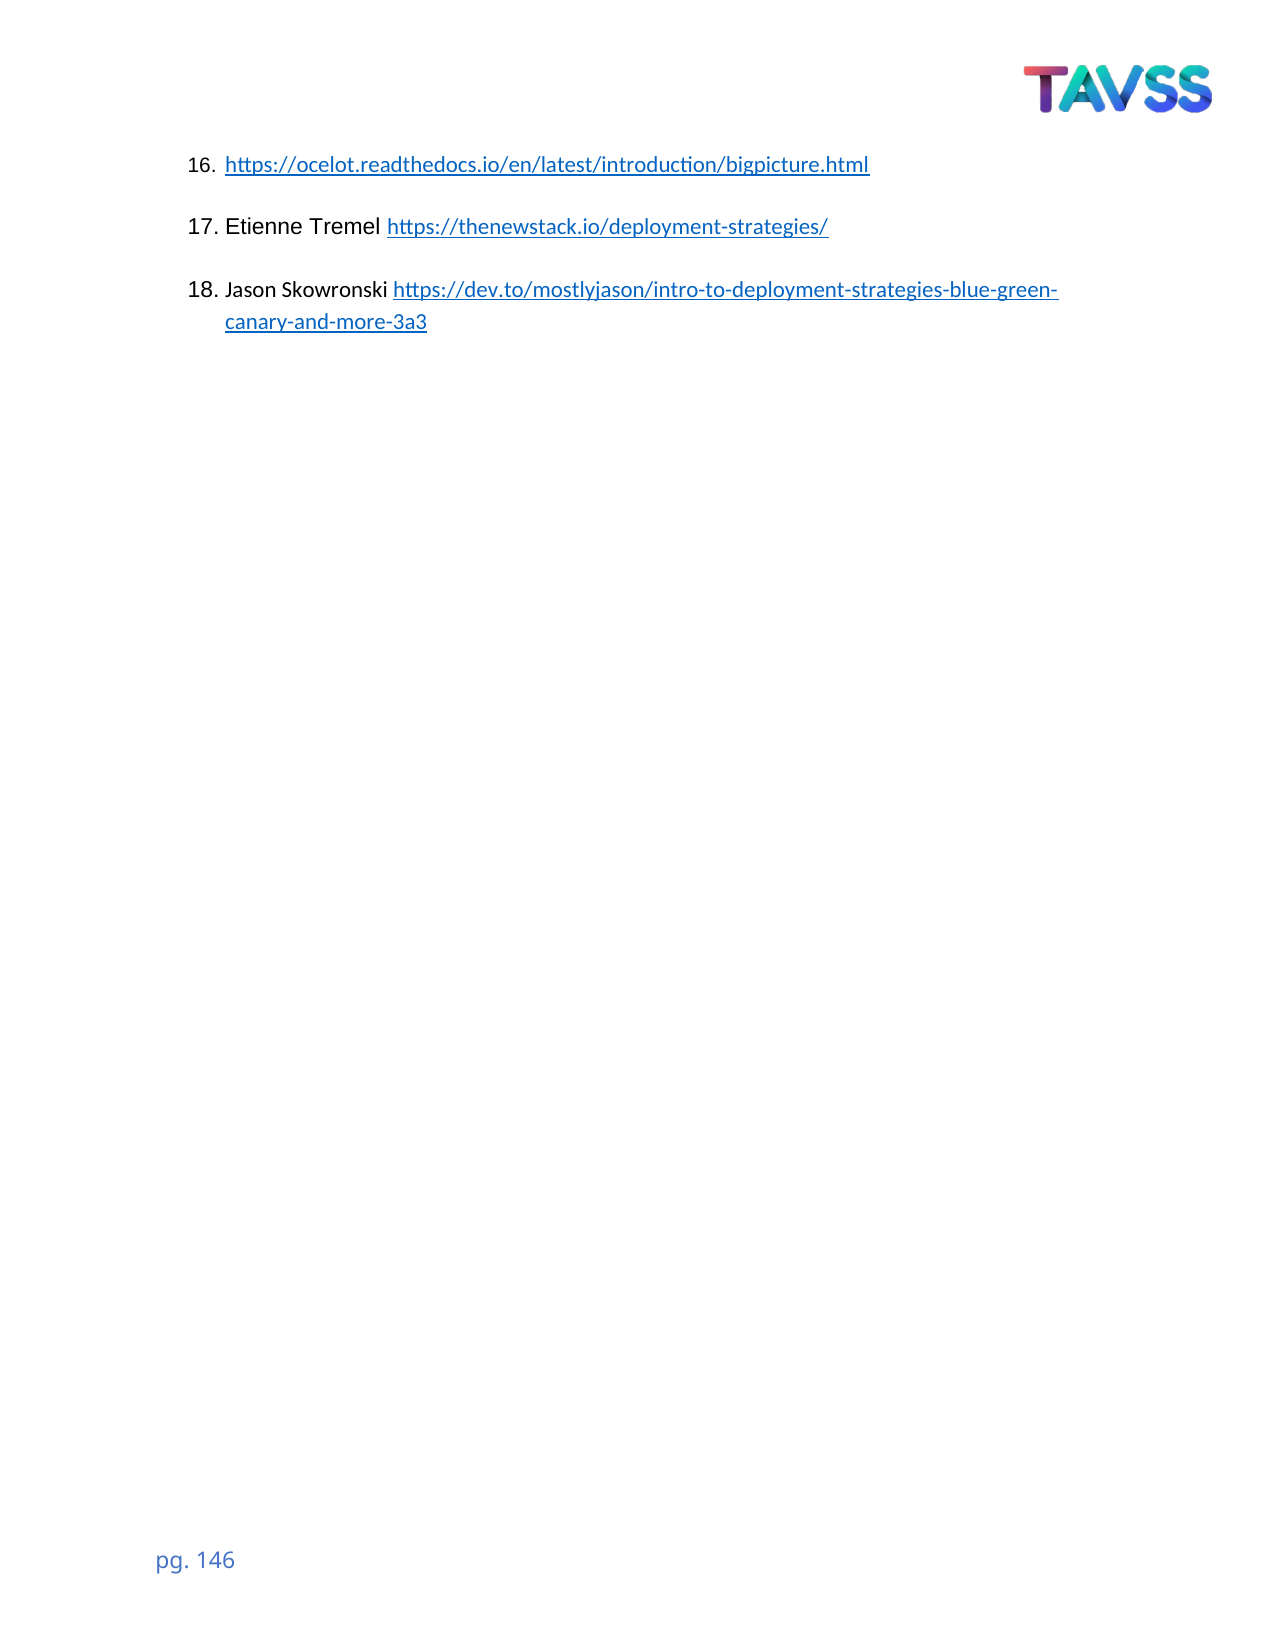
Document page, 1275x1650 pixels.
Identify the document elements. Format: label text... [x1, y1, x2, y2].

list https://ocelot.readthedocs.io/en/latest/introduction/bigpicture.html [187, 150, 1125, 178]
list Etienne Tremel https://thenewstack.io/deployment-strategies/ [187, 212, 1125, 240]
list Jason Skowronski https://dev.to/mostlyjason/intro-to-deployment-strategies-blue-green-canary-and-more-3a3 [187, 275, 1125, 335]
picture [1002, 41, 1236, 135]
